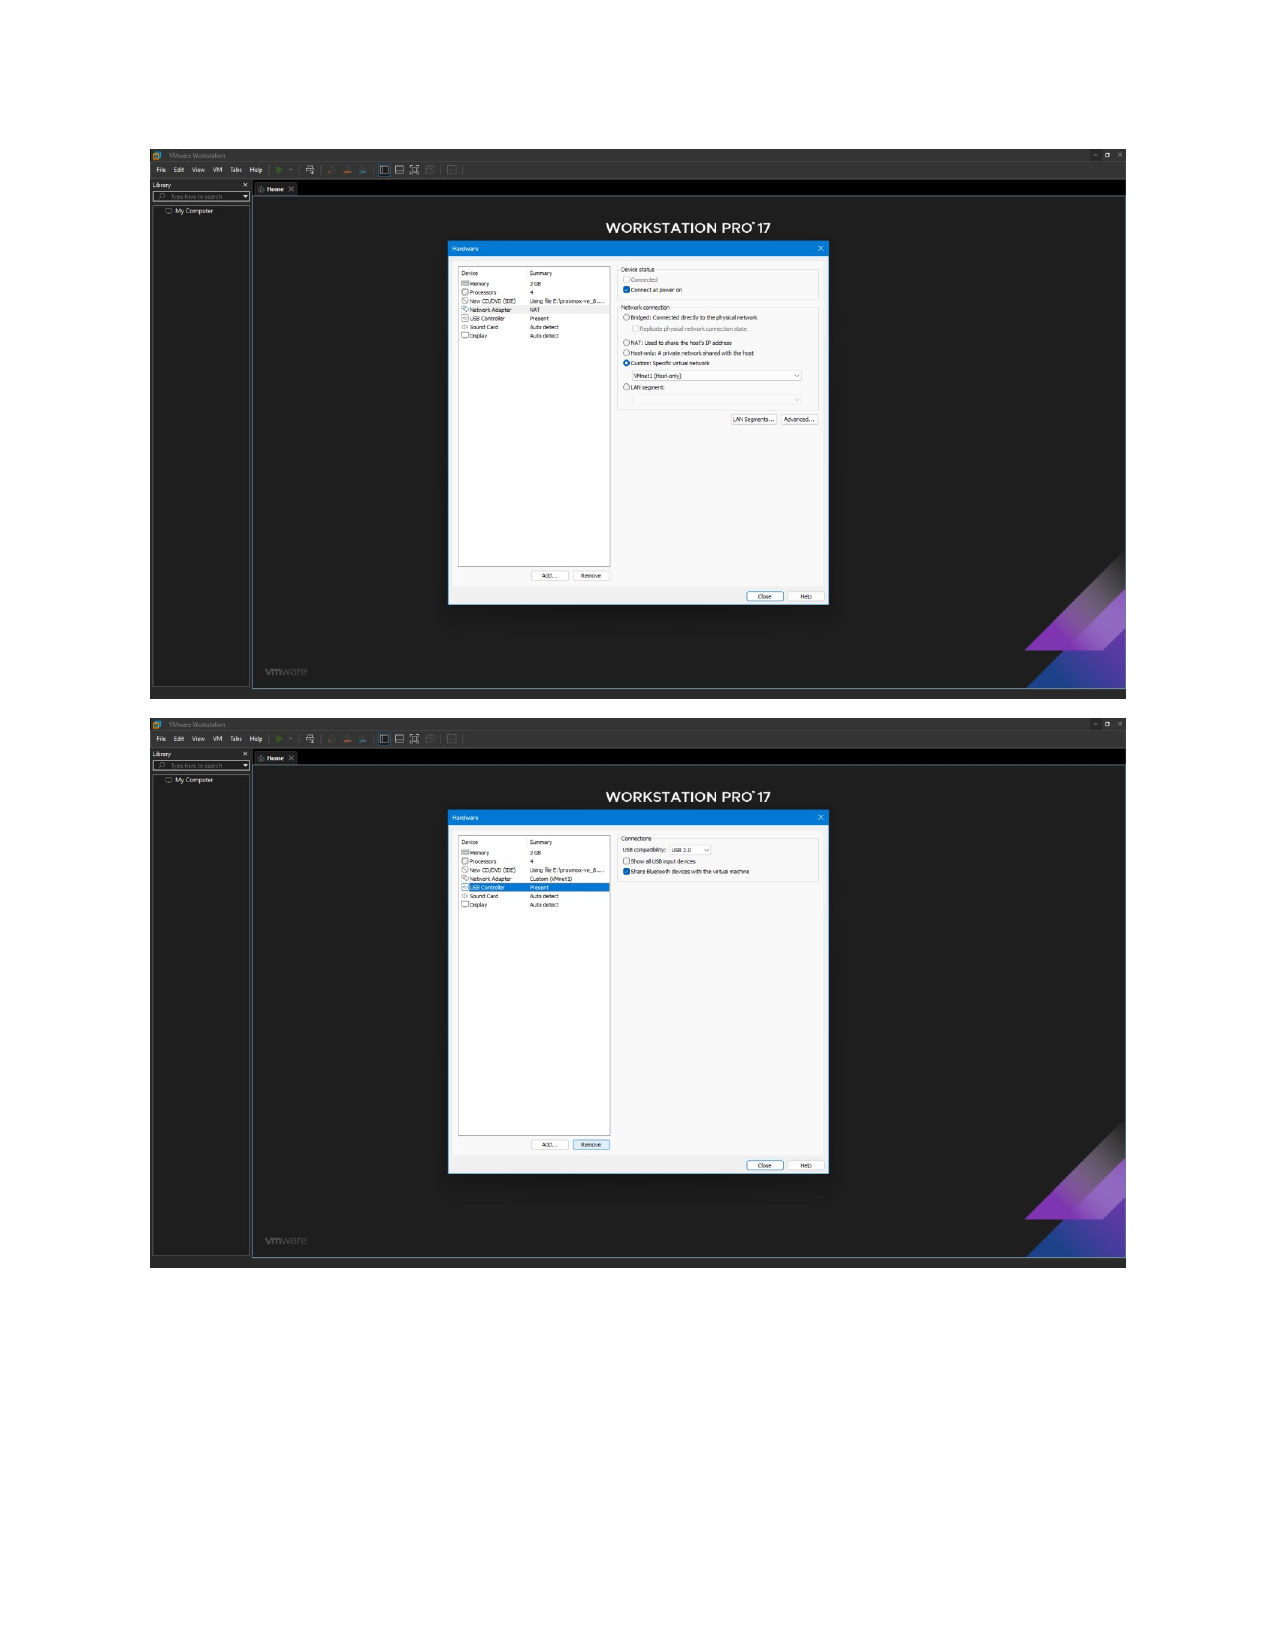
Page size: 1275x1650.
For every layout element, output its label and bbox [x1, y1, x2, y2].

picture [150, 718, 1126, 1268]
picture [150, 149, 1126, 699]
